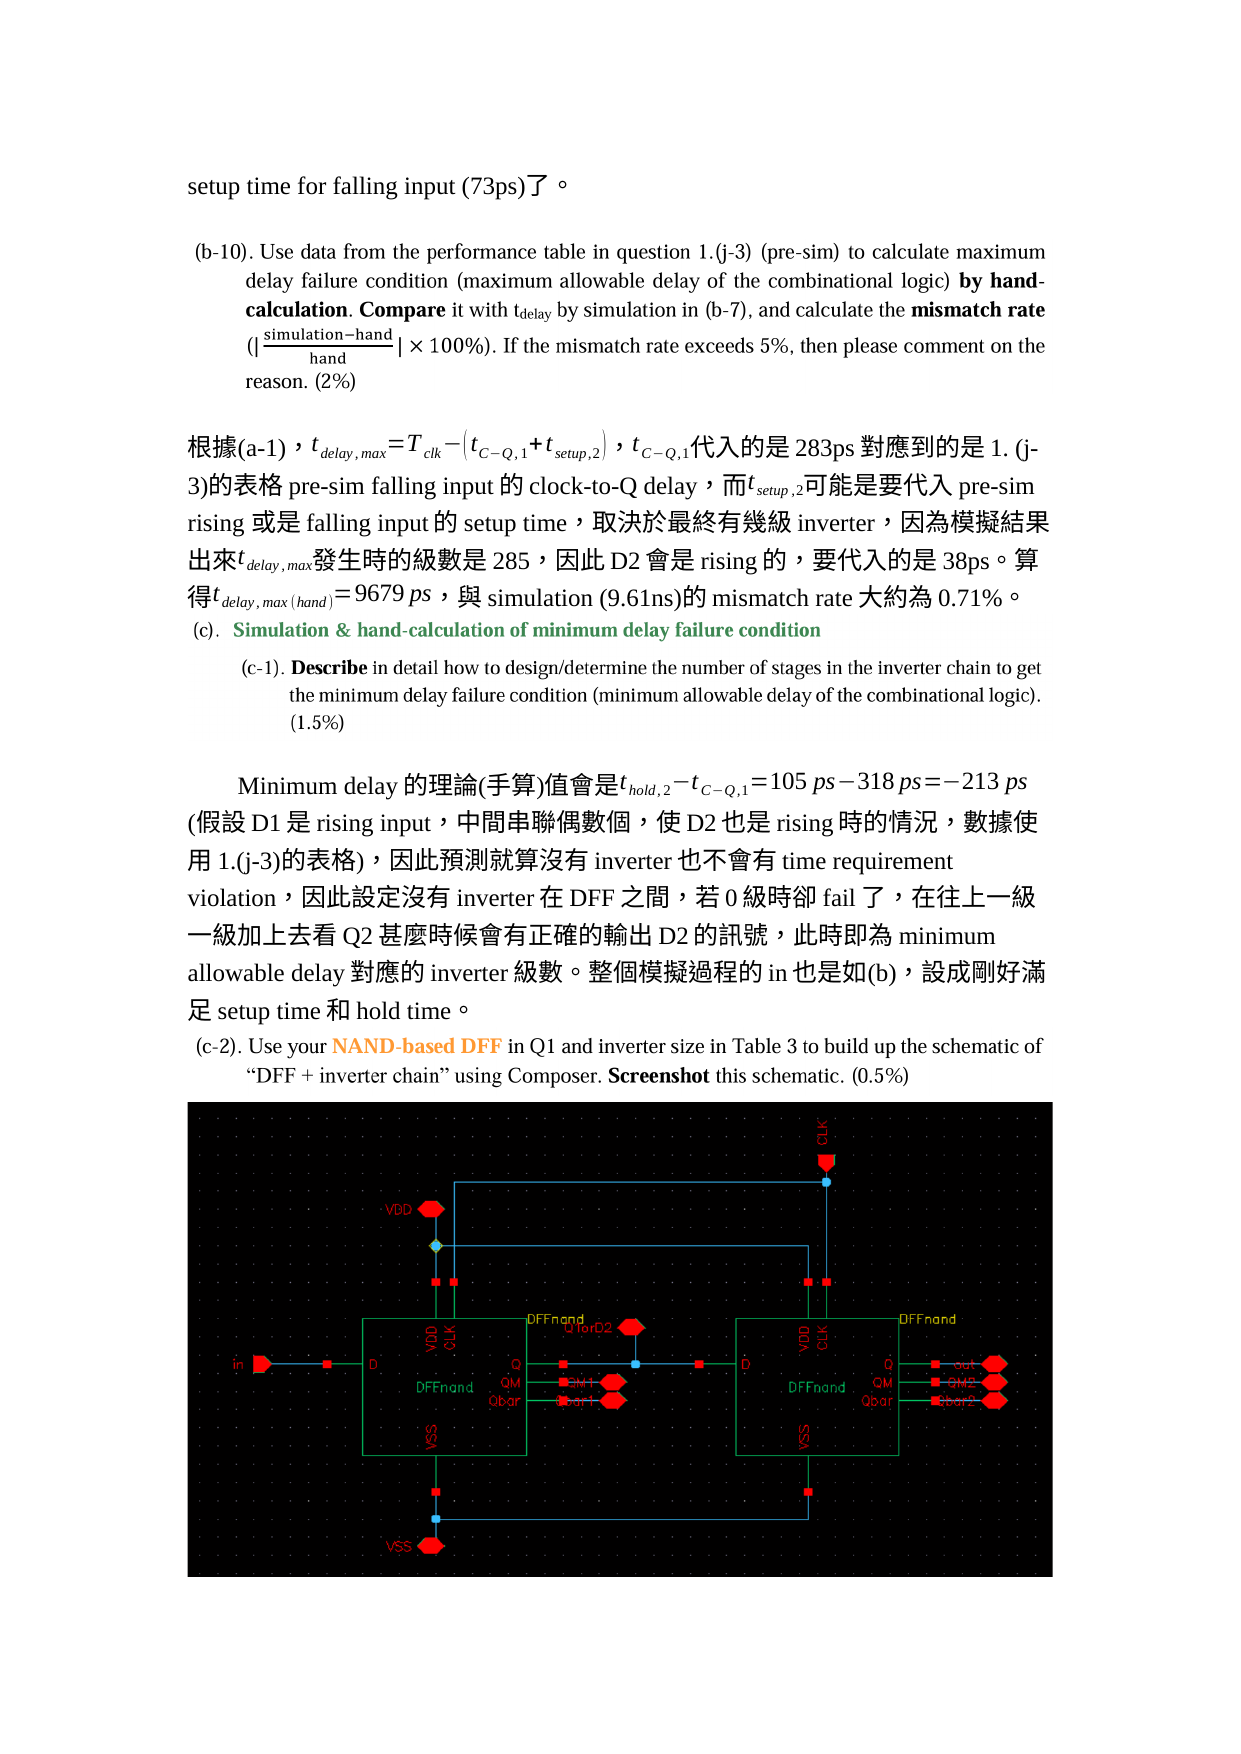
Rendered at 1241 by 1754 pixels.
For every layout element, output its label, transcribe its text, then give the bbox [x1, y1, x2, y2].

picture [187, 1102, 1053, 1577]
text 根據(a-1)，，代入的是283ps對應到的是1. (j-3)的表格pre-sim falling input的clock-to-Q delay，而可能是要代入pre-sim rising 或是falling input的setup time，取決於最終有幾級inverter，因為模擬結果出來發生時的級數是285，因此D2會是rising的，要代入的是38ps。算得，與simulation (9.61ns)的mismatch rate大約為0.71%。 [187, 427, 1053, 614]
picture [187, 614, 1053, 741]
picture [187, 1027, 1053, 1096]
text Minimum delay的理論(手算)值會是(假設D1是rising input，中間串聯偶數個，使D2也是rising時的情況，數據使用1.(j-3)的表格)，因此預測就算沒有inverter也不會有time requirement violation，因此設定沒有inverter在DFF之間，若0級時卻fail了，在往上一級一級加上去看Q2甚麼時候會有正確的輸出D2的訊號，此時即為minimum allowable delay對應的inverter級數。整個模擬過程的in也是如(b)，設成剛好滿足setup time和hold time。 [187, 764, 1053, 1027]
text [187, 164, 1053, 202]
picture [187, 239, 1053, 394]
